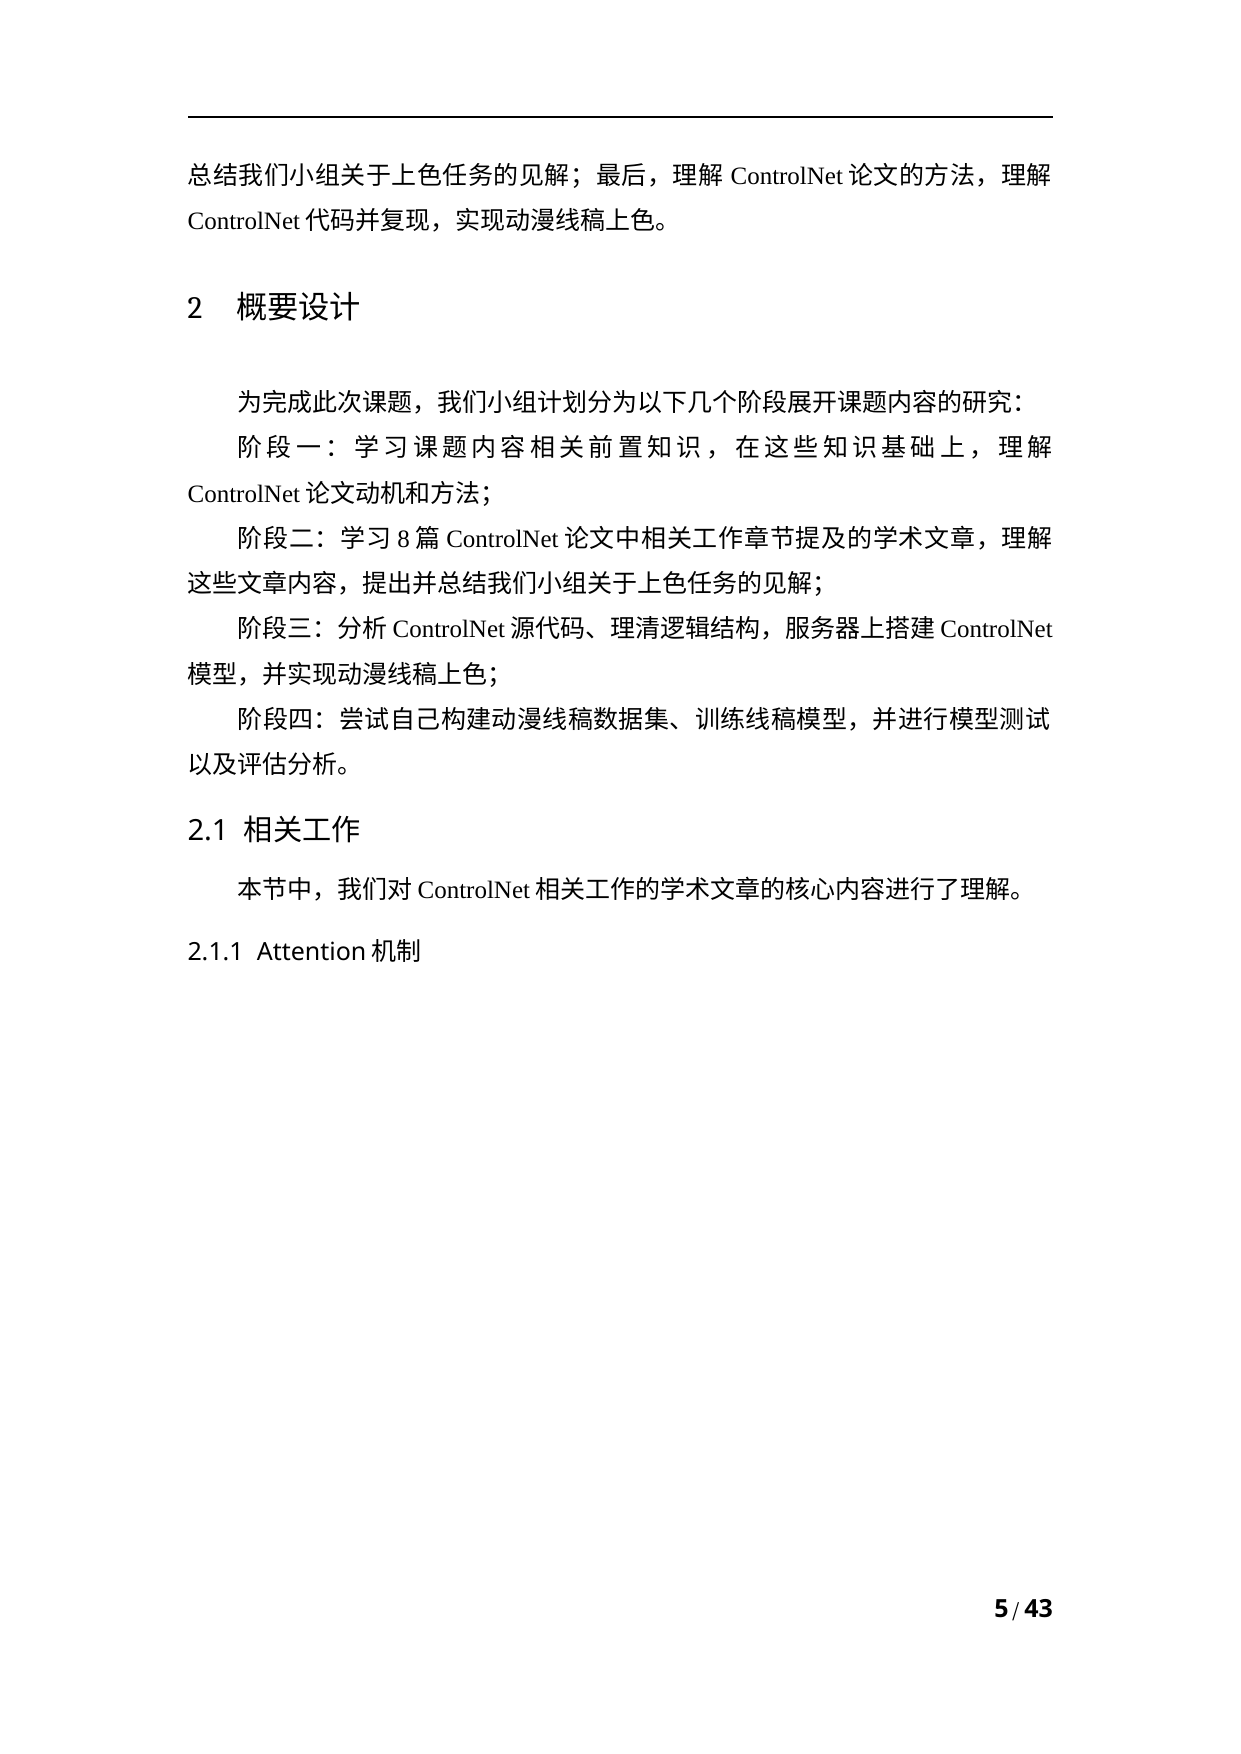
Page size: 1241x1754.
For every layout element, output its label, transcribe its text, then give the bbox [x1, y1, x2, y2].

text 为完成此次课题，我们小组计划分为以下几个阶段展开课题内容的研究： [187, 382, 1053, 419]
text 本节中，我们对ControlNet相关工作的学术文章的核心内容进行了理解。 [187, 870, 1053, 906]
list 概要设计 [187, 282, 1053, 327]
text 阶段一：学习课题内容相关前置知识，在这些知识基础上，理解ControlNet论文动机和方法； [187, 428, 1053, 509]
text 阶段二：学习8篇ControlNet论文中相关工作章节提及的学术文章，理解这些文章内容，提出并总结我们小组关于上色任务的见解； [187, 518, 1053, 600]
text 阶段三：分析ControlNet源代码、理清逻辑结构，服务器上搭建ControlNet模型，并实现动漫线稿上色； [187, 609, 1053, 691]
subtitle 2.1.1 Attention机制 [187, 932, 1053, 968]
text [187, 156, 1053, 237]
subtitle 2.1 相关工作 [187, 806, 1053, 849]
text 阶段四：尝试自己构建动漫线稿数据集、训练线稿模型，并进行模型测试以及评估分析。 [187, 699, 1053, 781]
